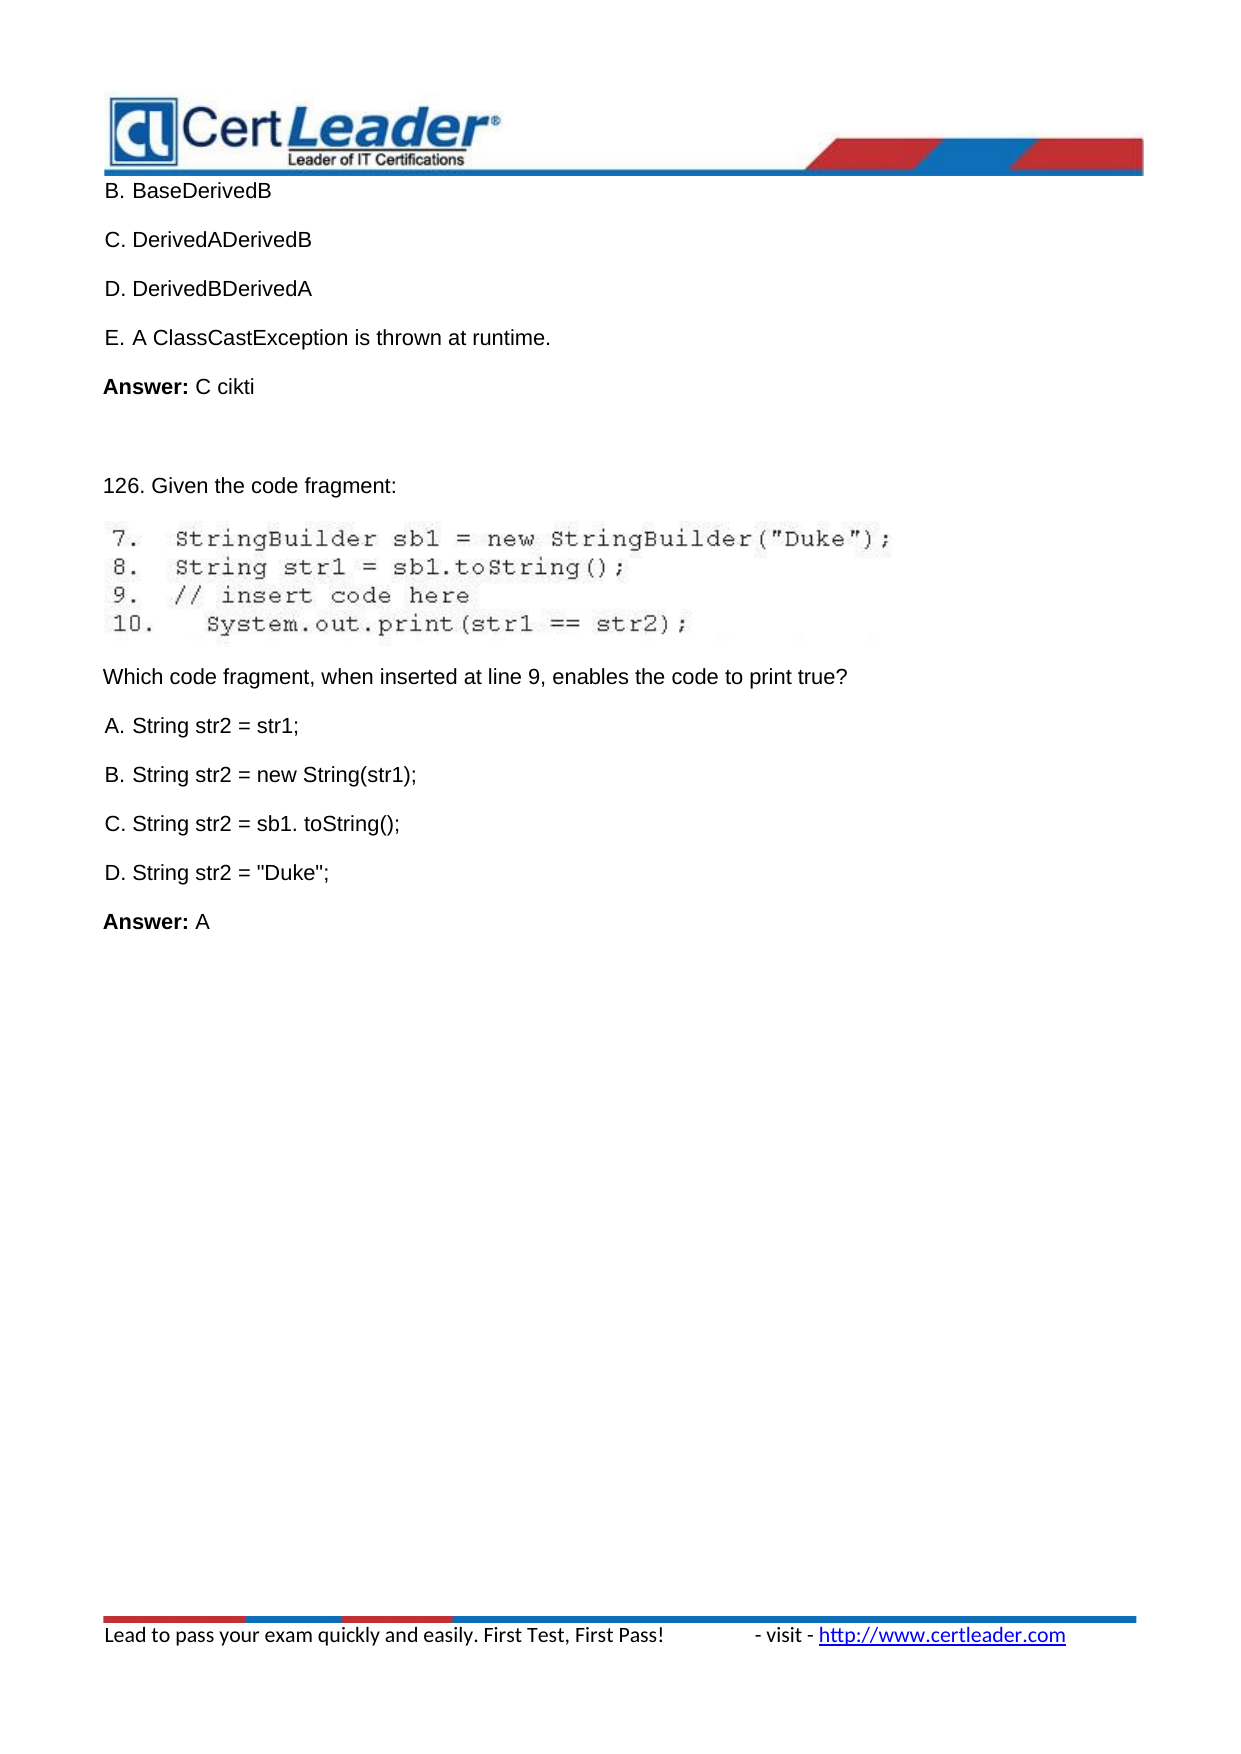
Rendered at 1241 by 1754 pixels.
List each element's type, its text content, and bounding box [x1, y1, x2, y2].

picture [104, 90, 1144, 176]
list String str2 = sb1. toString(); [104, 811, 1136, 836]
list BaseDerivedB [104, 178, 1136, 203]
text Which code fragment, when inserted at line 9, enables the code to print true? [103, 664, 1136, 689]
list DerivedADerivedB [104, 227, 1136, 252]
list String str2 = str1; [104, 713, 1136, 738]
list String str2 = "Duke"; [104, 860, 1136, 885]
list DerivedBDerivedA [104, 276, 1136, 301]
text 126. Given the code fragment: [103, 473, 1136, 498]
subtitle Answer: A [103, 909, 1136, 934]
subtitle Answer: C cikti [103, 374, 1136, 399]
list A ClassCastException is thrown at runtime. [104, 325, 1136, 350]
picture [104, 521, 897, 647]
picture [103, 1616, 1137, 1623]
list String str2 = new String(str1); [104, 762, 1136, 787]
